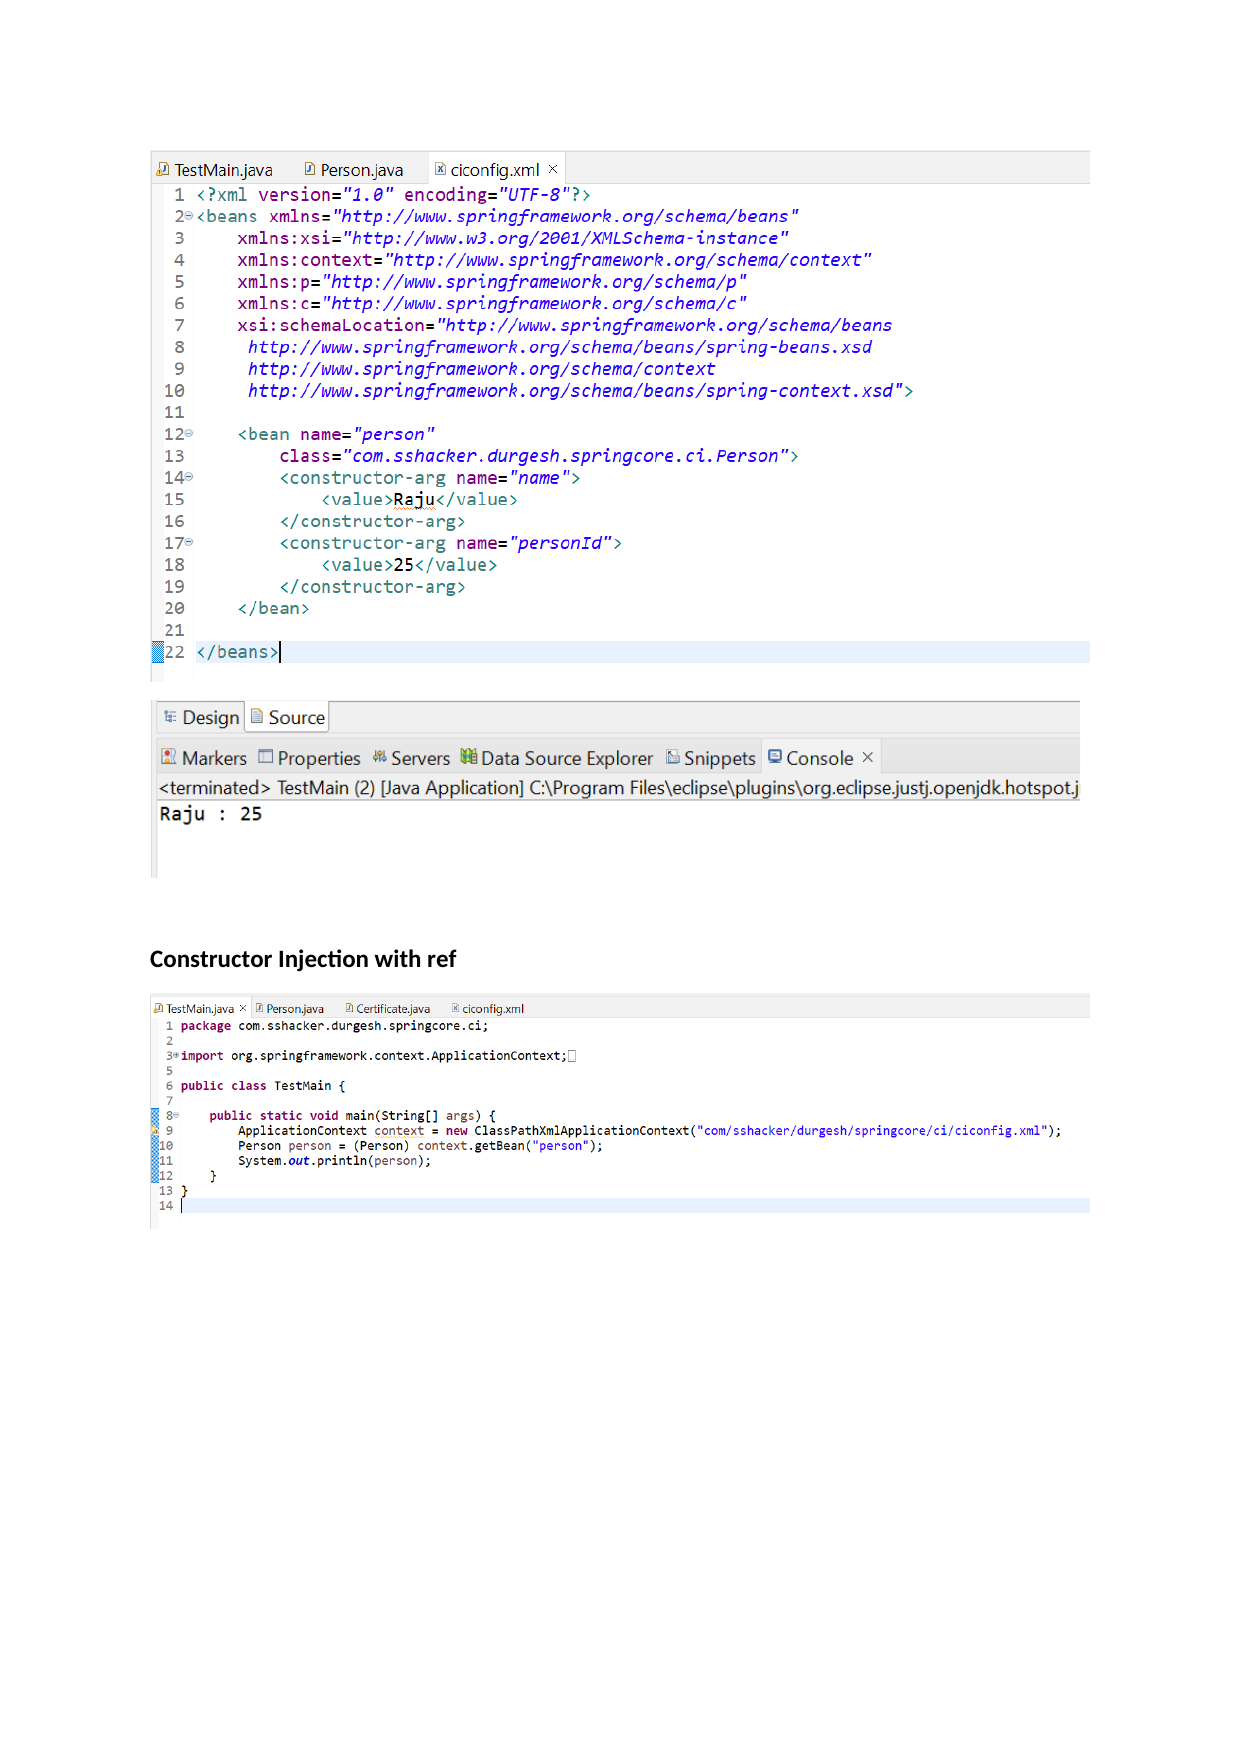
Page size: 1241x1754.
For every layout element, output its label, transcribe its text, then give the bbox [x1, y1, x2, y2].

picture [150, 993, 1091, 1229]
picture [150, 700, 1081, 878]
text Constructor Injection with ref [150, 944, 1090, 974]
picture [150, 150, 1091, 682]
